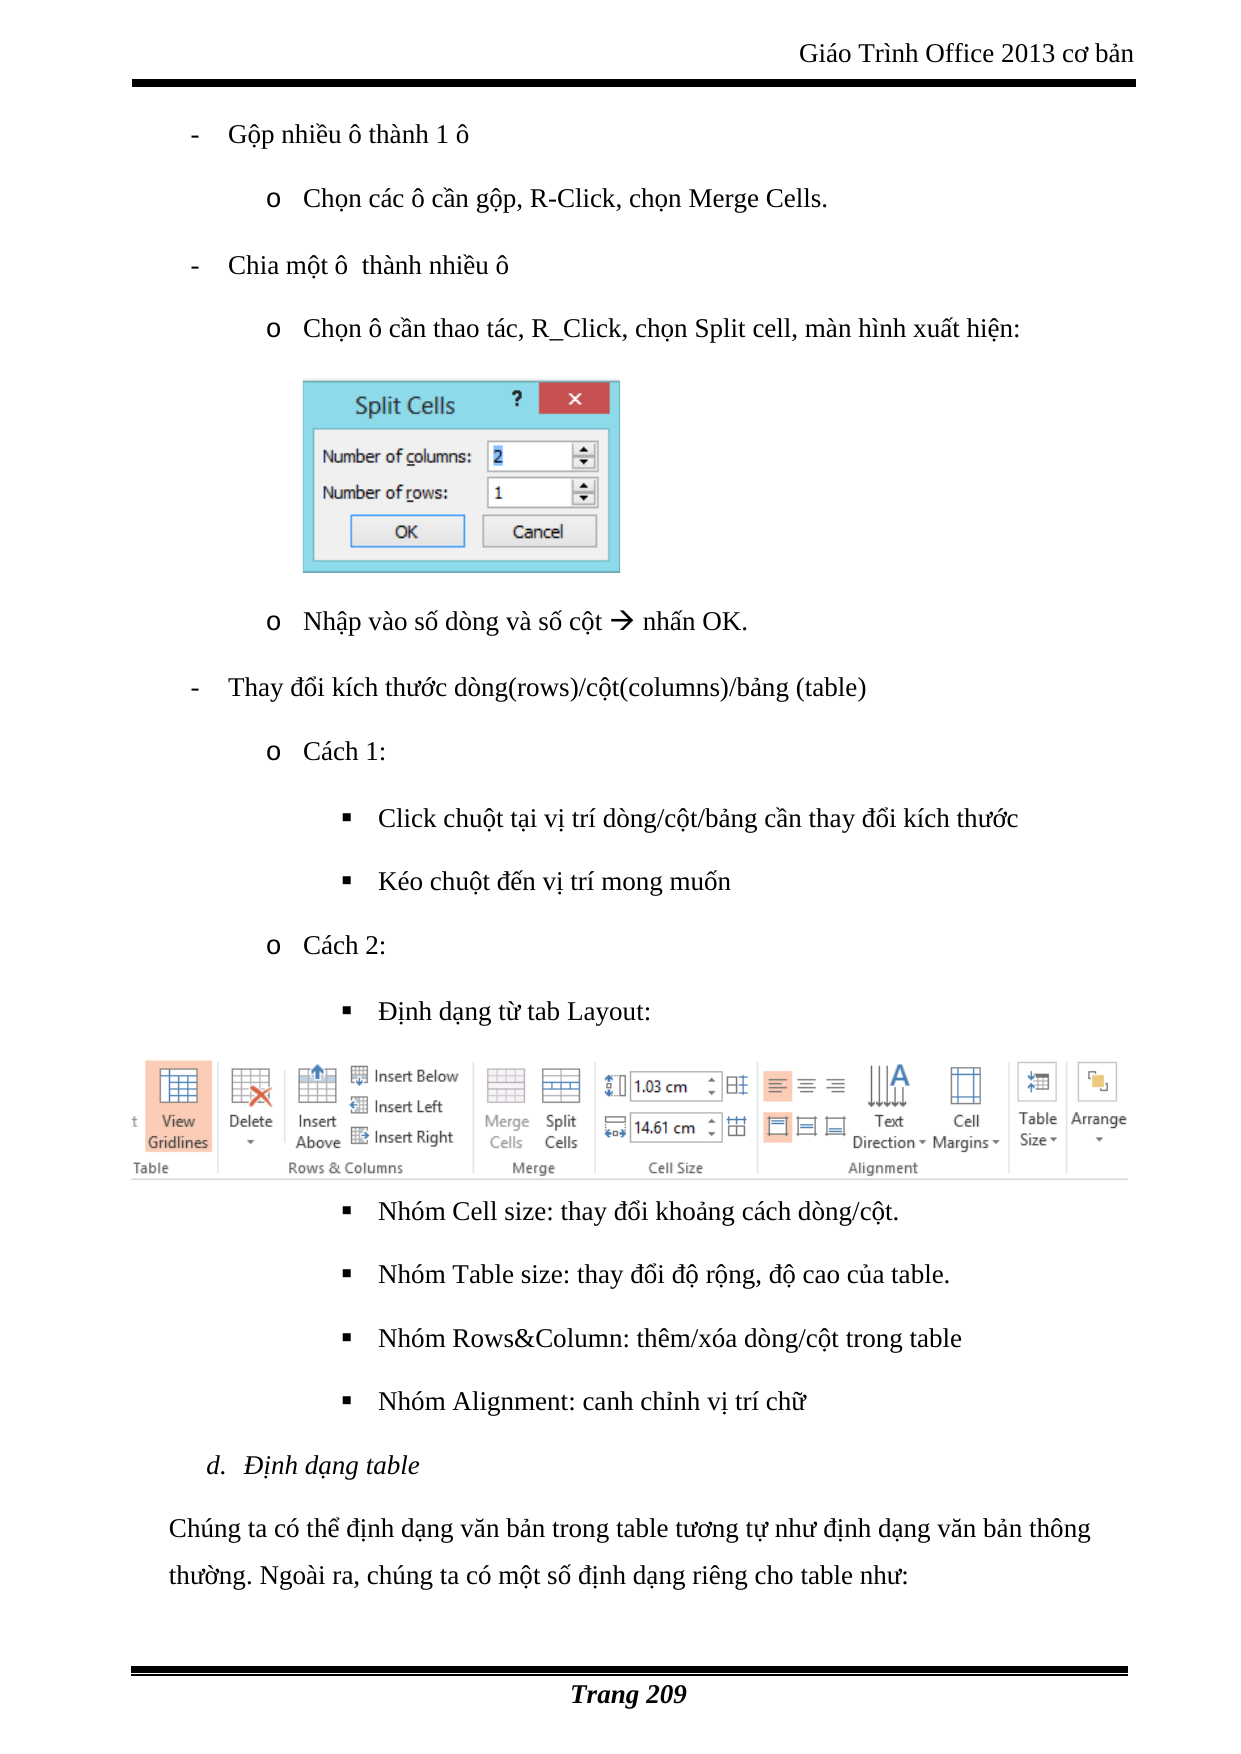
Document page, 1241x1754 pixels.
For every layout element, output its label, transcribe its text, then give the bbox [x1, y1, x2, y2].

list Nhóm Rows&Column: thêm/xóa dòng/cột trong table [340, 1322, 1128, 1353]
list Nhóm Alignment: canh chỉnh vị trí chữ [340, 1386, 1128, 1417]
list Định dạng từ tab Layout: [340, 996, 1128, 1027]
list Chọn ô cần thao tác, R_Click, chọn Split cell, màn hình xuất hiện: [265, 312, 1128, 346]
picture [131, 1059, 1128, 1180]
list Chọn các ô cần gộp, R-Click, chọn Merge Cells. [265, 182, 1128, 215]
text Chúng ta có thể định dạng văn bản trong table tương tự như định dạng văn bản thông thường. Ngoài ra, chúng ta có một số định dạng riêng cho table như: [169, 1512, 1128, 1590]
list Nhập vào số dòng và số cột nhấn OK. [265, 605, 1128, 638]
list Click chuột tại vị trí dòng/cột/bảng cần thay đổi kích thước [340, 802, 1128, 833]
list Cách 2: [265, 929, 1128, 962]
list Kéo chuột đến vị trí mong muốn [340, 865, 1128, 896]
list Gộp nhiều ô thành 1 ô [190, 119, 1128, 150]
text Định dạng table [206, 1449, 1128, 1480]
list Nhóm Table size: thay đổi độ rộng, độ cao của table. [340, 1258, 1128, 1290]
list Chia một ô thành nhiều ô [190, 249, 1128, 280]
list Cách 1: [265, 735, 1128, 768]
list Thay đổi kích thước dòng(rows)/cột(columns)/bảng (table) [190, 672, 1128, 703]
picture [302, 378, 621, 573]
list Nhóm Cell size: thay đổi khoảng cách dòng/cột. [340, 1195, 1128, 1226]
